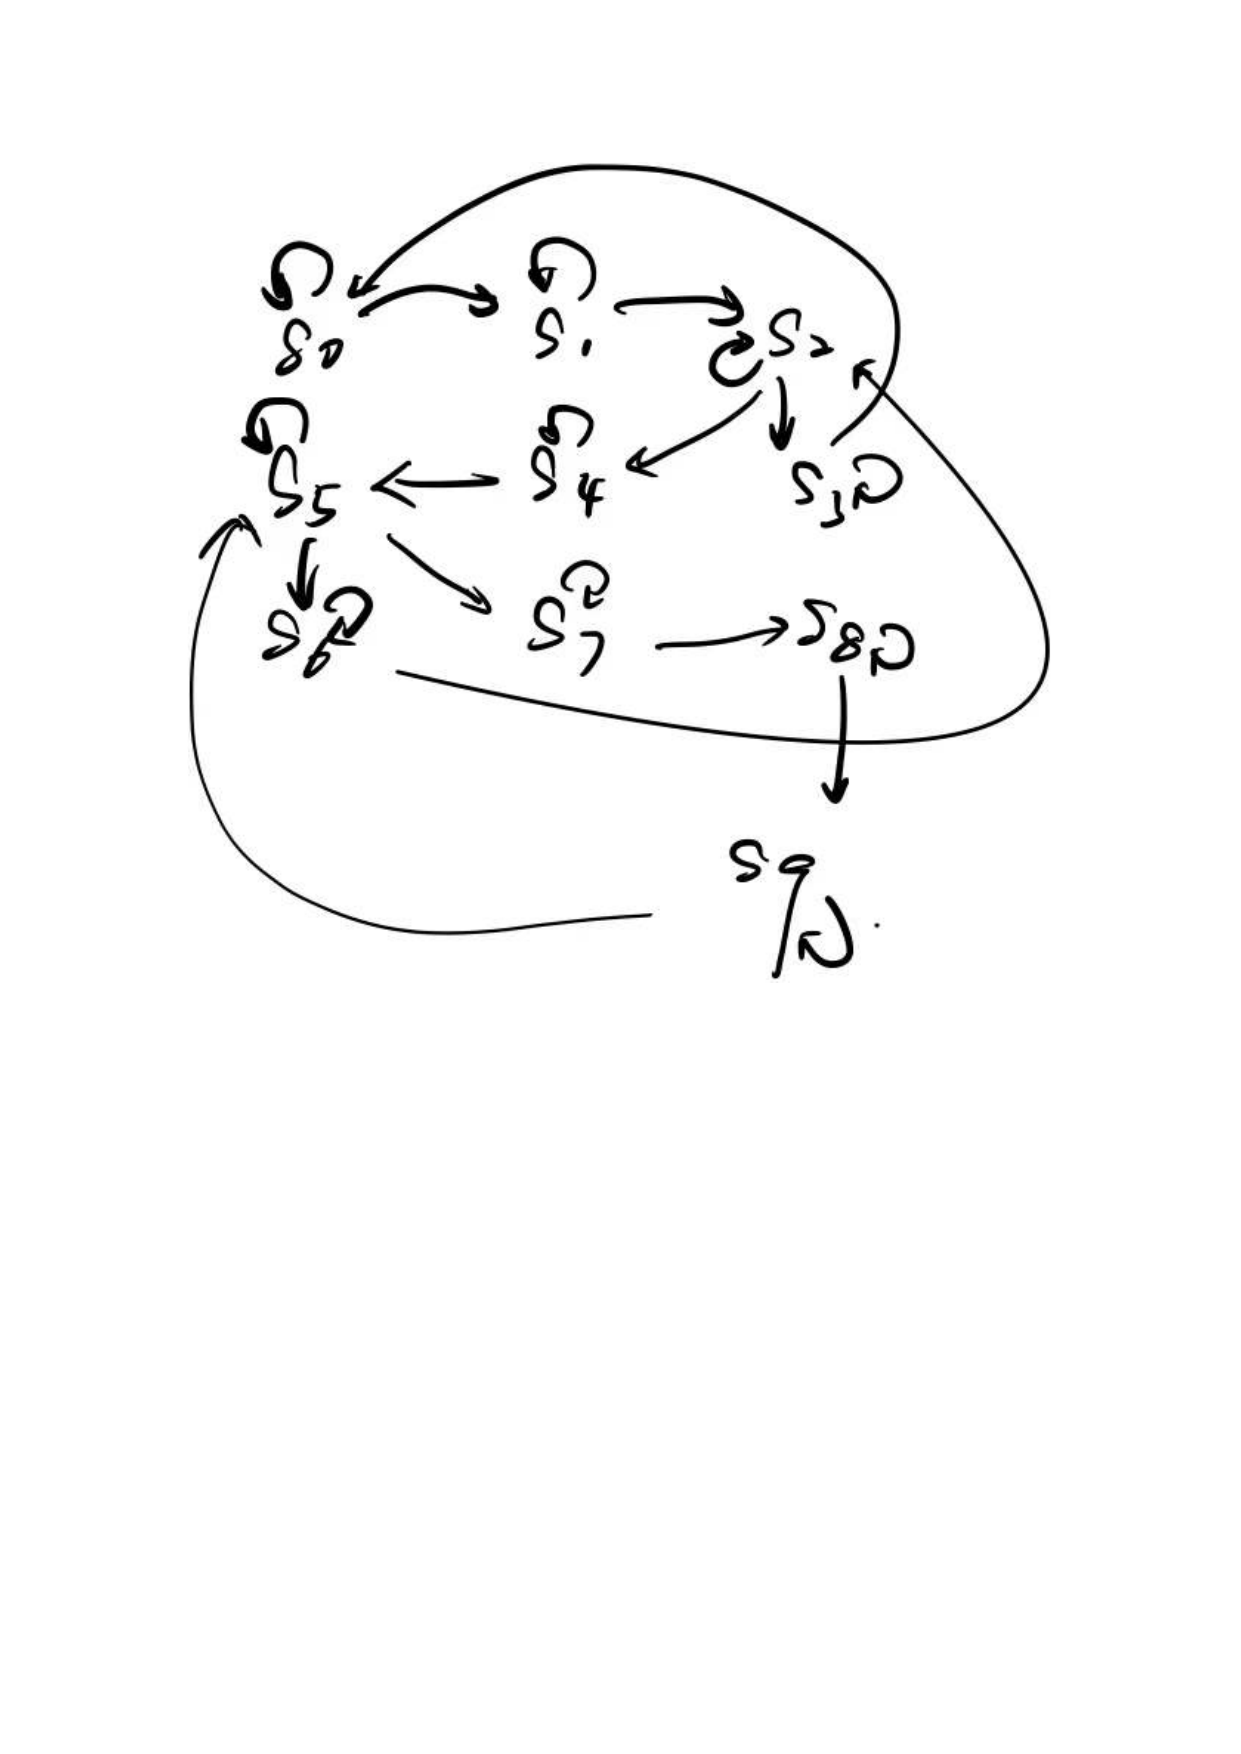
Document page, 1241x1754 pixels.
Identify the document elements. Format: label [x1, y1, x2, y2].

picture [187, 162, 1053, 983]
